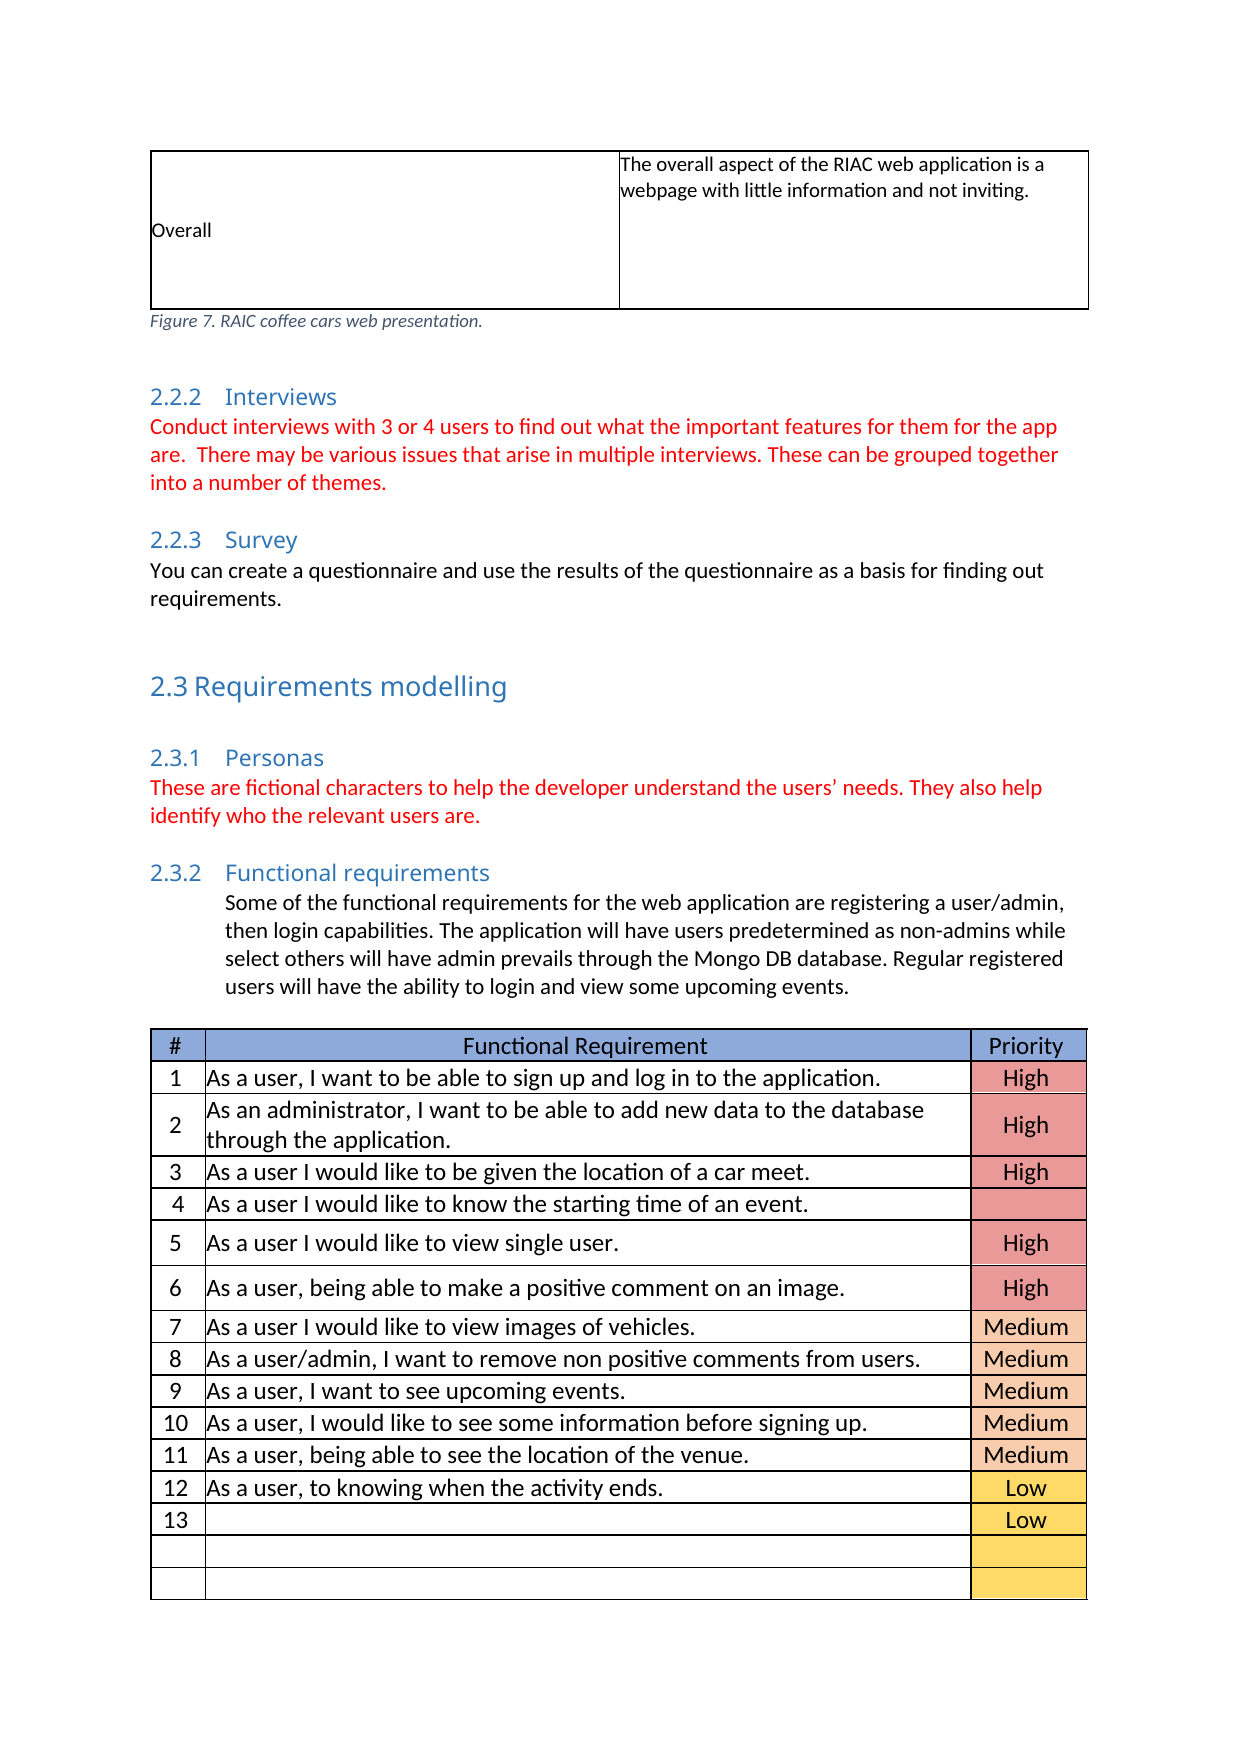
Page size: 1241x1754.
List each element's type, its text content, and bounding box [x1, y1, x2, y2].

table_cell As a user I would like to know the starting time of an event. [206, 1189, 970, 1219]
table_cell [152, 1568, 205, 1598]
text Conduct interviews with 3 or 4 users to find out what the important features for them for the app are. There may be various issues that arise in multiple interviews. These can be grouped together into a number of themes. [150, 412, 1090, 496]
table_cell 5 [152, 1221, 205, 1264]
text You can create a questionnaire and use the results of the questionnaire as a basis for finding out requirements. [150, 556, 1090, 612]
table_cell 9 [152, 1376, 205, 1406]
table_cell As a user I would like to view single user. [206, 1221, 970, 1264]
text Some of the functional requirements for the web application are registering a user/admin, then login capabilities. The application will have users predetermined as non-admins while select others will have admin prevails through the Mongo DB database. Regular registered users will have the ability to login and view some upcoming events. [851, 888, 1090, 1000]
list Functional requirements [150, 857, 1090, 888]
table_cell 10 [152, 1408, 205, 1438]
table_cell High [972, 1157, 1086, 1187]
table_cell As a user/admin, I want to remove non positive comments from users. [206, 1343, 970, 1374]
table_cell 2 [152, 1094, 205, 1155]
text These are fictional characters to help the developer understand the users’ needs. They also help identify who the relevant users are. [150, 773, 1090, 829]
list Survey [150, 524, 1090, 556]
table_cell 8 [152, 1343, 205, 1374]
table_cell 3 [152, 1157, 205, 1187]
table_cell 7 [152, 1311, 205, 1342]
table_cell Low [972, 1504, 1086, 1534]
table_cell Medium [972, 1376, 1086, 1406]
table_cell Medium [972, 1311, 1086, 1342]
table_cell The overall aspect of the RIAC web application is a webpage with little information and not inviting. [620, 152, 1088, 308]
table_cell Overall [152, 152, 619, 308]
table_cell As a user, being able to make a positive comment on an image. [206, 1266, 970, 1310]
table_cell High [972, 1062, 1086, 1092]
table_cell [206, 1504, 970, 1534]
table_cell As an administrator, I want to be able to add new data to the database through the application. [206, 1094, 970, 1155]
table_cell Medium [972, 1408, 1086, 1438]
table_cell [206, 1536, 970, 1566]
table_cell [206, 1568, 970, 1598]
list Personas [150, 742, 1090, 773]
table_cell 13 [152, 1504, 205, 1534]
table_cell As a user, I would like to see some information before signing up. [206, 1408, 970, 1438]
table_cell High [972, 1221, 1086, 1264]
table_header # [152, 1030, 205, 1060]
table_header Functional Requirement [206, 1030, 970, 1060]
table_cell High [972, 1094, 1086, 1155]
table_cell 12 [152, 1472, 205, 1502]
table_cell 4 [152, 1189, 205, 1219]
table_cell [152, 1536, 205, 1566]
table_cell High [972, 1266, 1086, 1310]
list Requirements modelling [150, 668, 1090, 705]
table_cell Medium [972, 1343, 1086, 1374]
table_cell 6 [152, 1266, 205, 1310]
table_cell [972, 1189, 1086, 1219]
table_cell 1 [152, 1062, 205, 1092]
table_cell As a user, to knowing when the activity ends. [206, 1472, 970, 1502]
table_cell [972, 1568, 1086, 1598]
table_header Priority [972, 1030, 1086, 1060]
table_cell As a user I would like to be given the location of a car meet. [206, 1157, 970, 1187]
table_cell As a user, I want to see upcoming events. [206, 1376, 970, 1406]
table_cell Low [972, 1472, 1086, 1502]
table_cell [972, 1536, 1086, 1566]
list Interviews [150, 381, 1090, 412]
table_cell As a user, I want to be able to sign up and log in to the application. [206, 1062, 970, 1092]
table_cell Medium [972, 1440, 1086, 1470]
table_cell As a user I would like to view images of vehicles. [206, 1311, 970, 1342]
table_cell As a user, being able to see the location of the venue. [206, 1440, 970, 1470]
table_cell 11 [152, 1440, 205, 1470]
